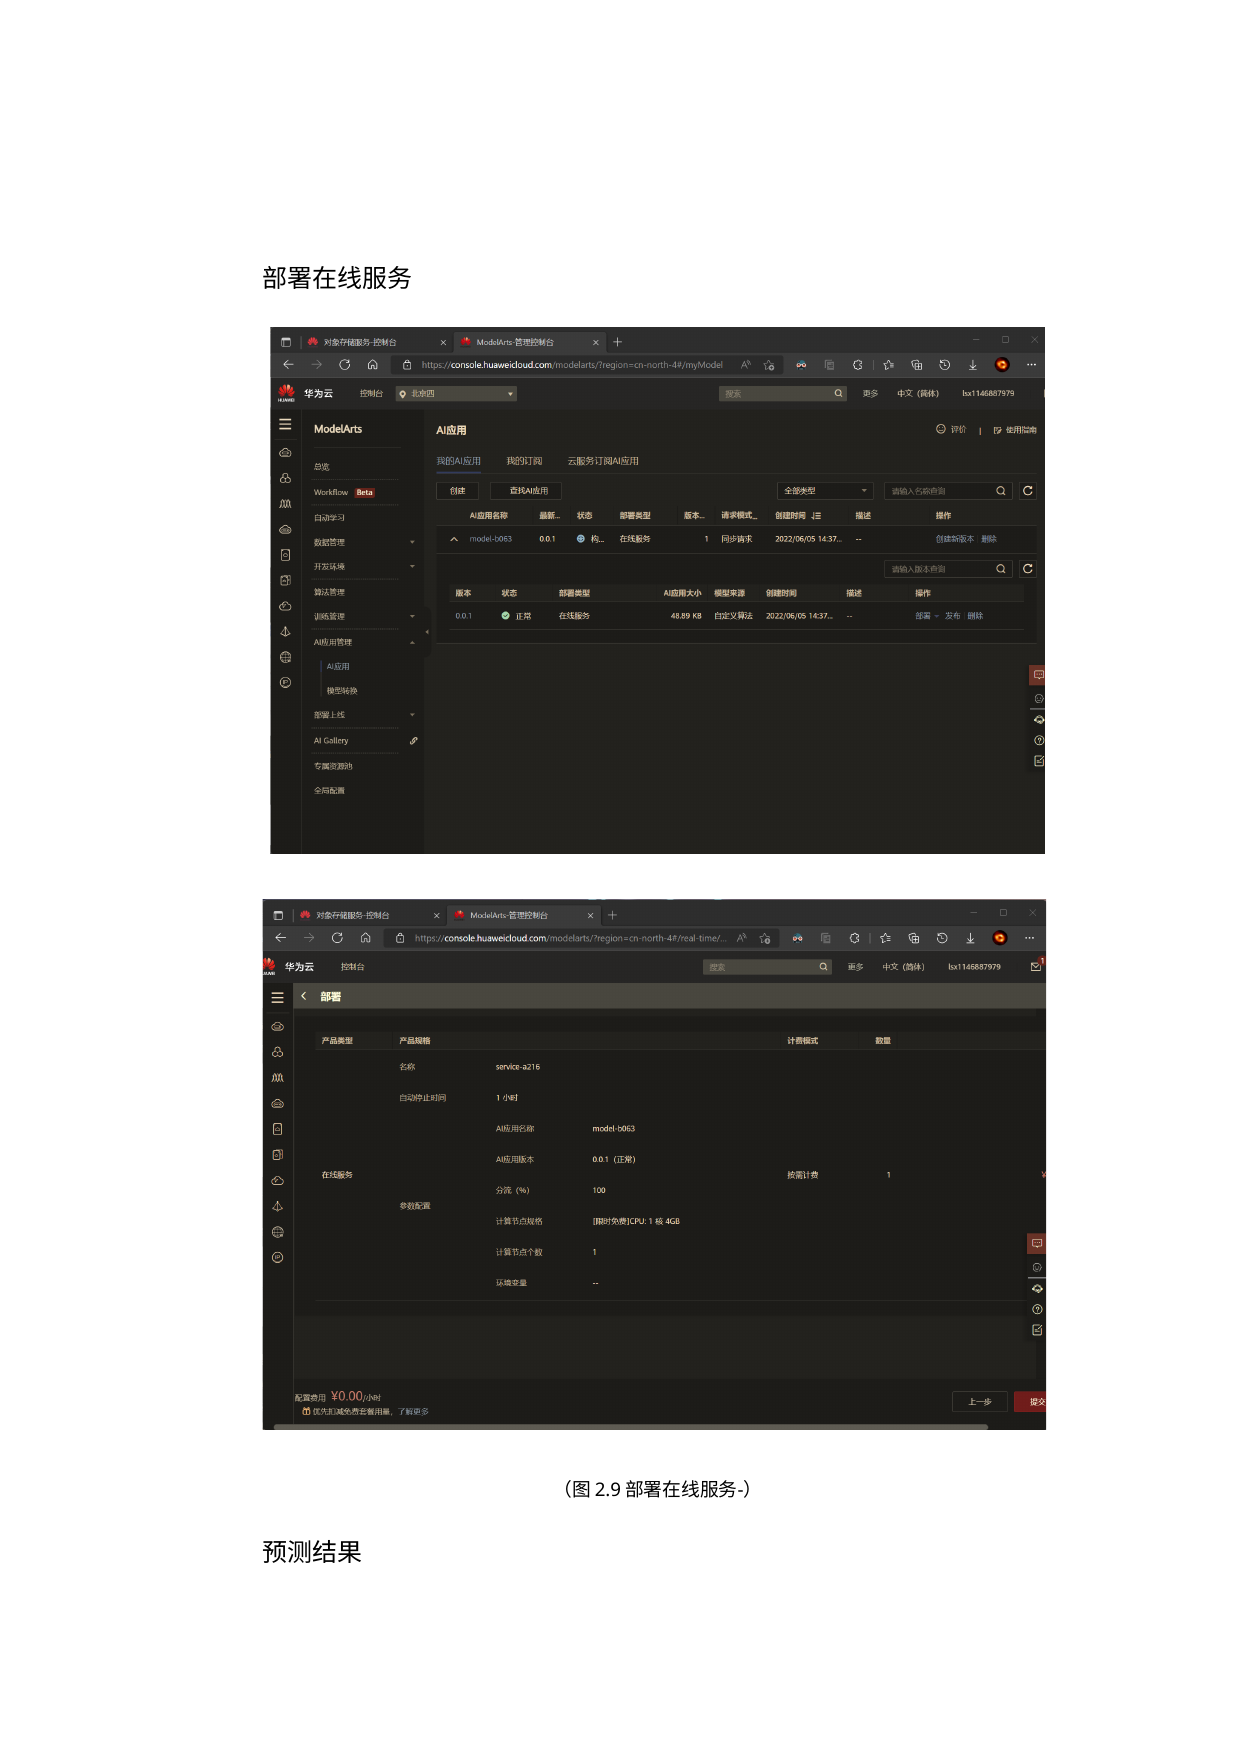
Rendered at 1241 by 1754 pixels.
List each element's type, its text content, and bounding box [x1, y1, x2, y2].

list 部署在线服务 [262, 244, 1053, 309]
list 预测结果 [262, 1518, 1053, 1583]
picture [262, 899, 1047, 1430]
picture [270, 327, 1045, 854]
list （图2.9部署在线服务-） [262, 1472, 1053, 1504]
